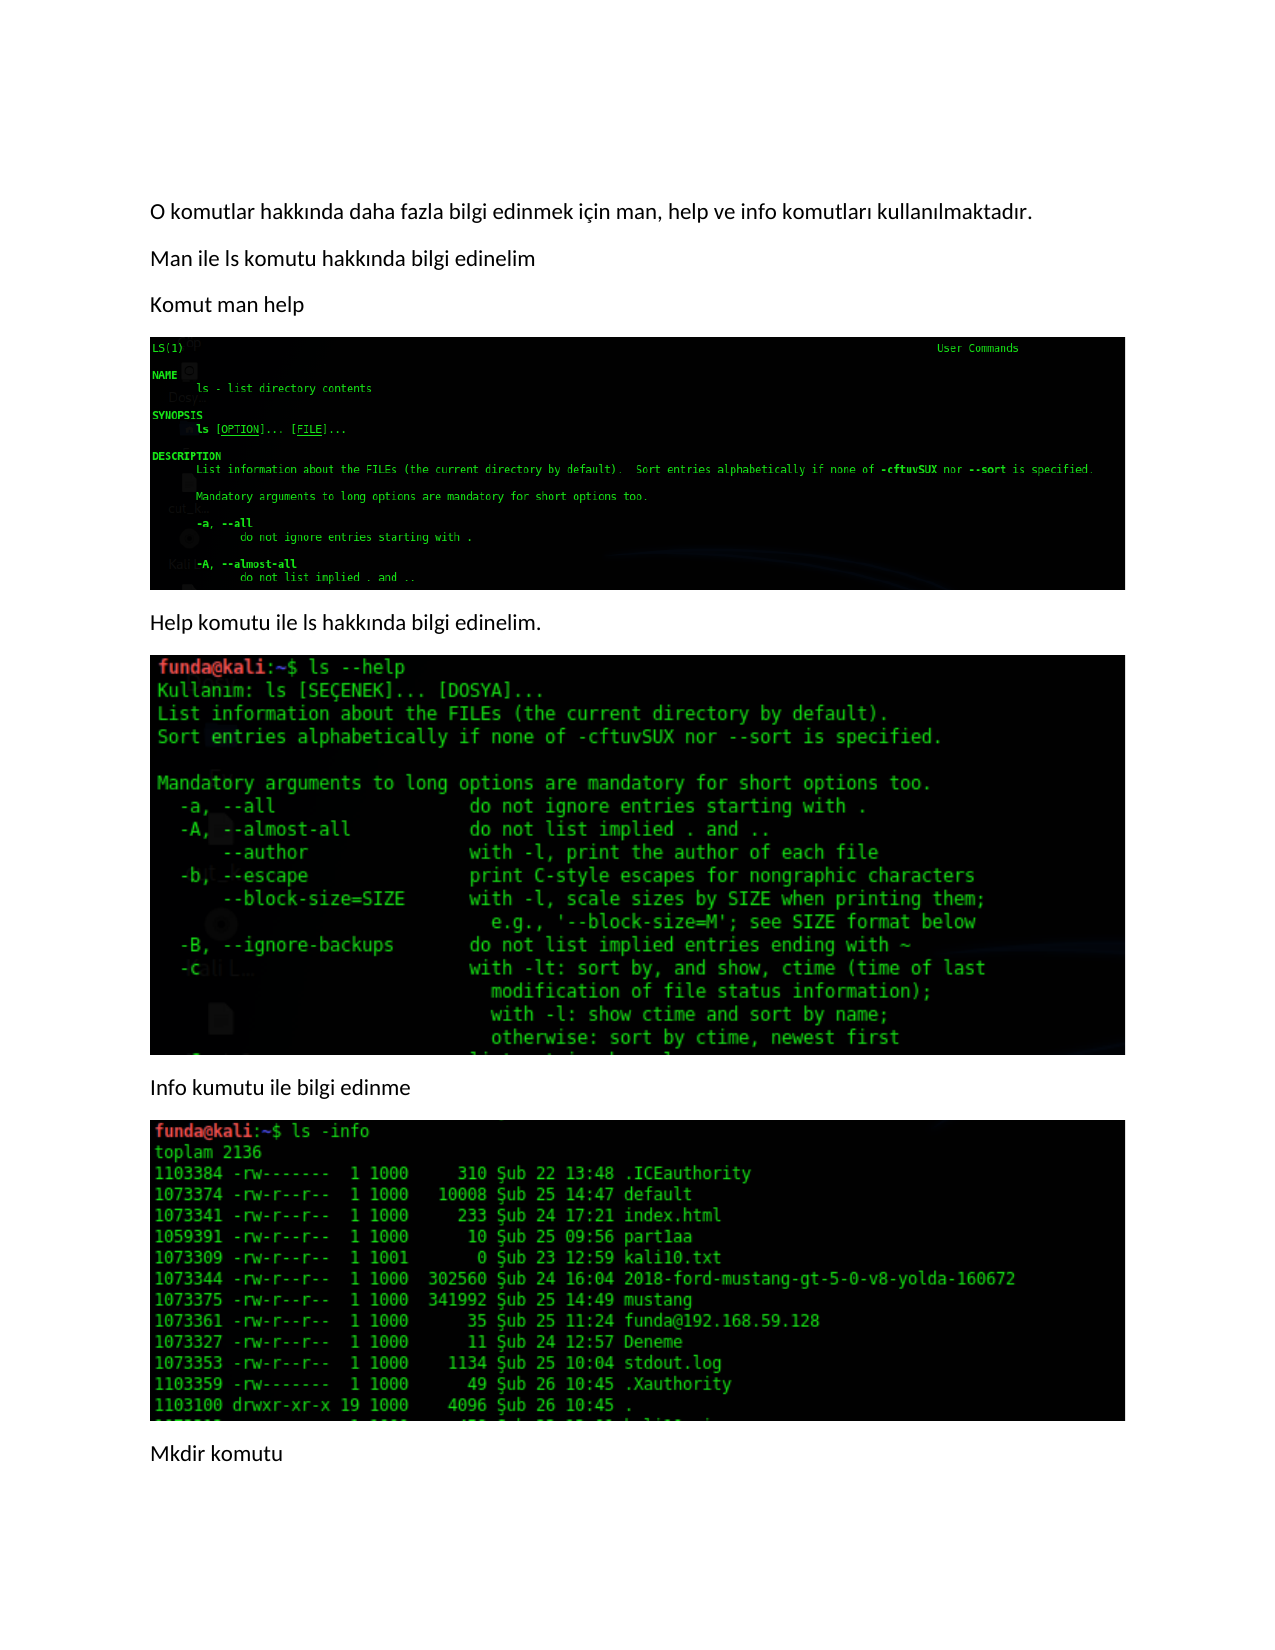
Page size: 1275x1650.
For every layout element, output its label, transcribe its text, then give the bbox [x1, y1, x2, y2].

text Help komutu ile ls hakkında bilgi edinelim. [150, 608, 1125, 636]
text Man ile ls komutu hakkında bilgi edinelim [150, 244, 1125, 272]
text O komutlar hakkında daha fazla bilgi edinmek için man, help ve info komutları kullanılmaktadır. [150, 197, 1125, 225]
picture [150, 655, 1125, 1055]
text Komut man help [150, 291, 1125, 319]
text Info kumutu ile bilgi edinme [150, 1073, 1125, 1101]
text Mkdir komutu [150, 1439, 1125, 1467]
picture [150, 1120, 1125, 1421]
picture [150, 337, 1125, 590]
